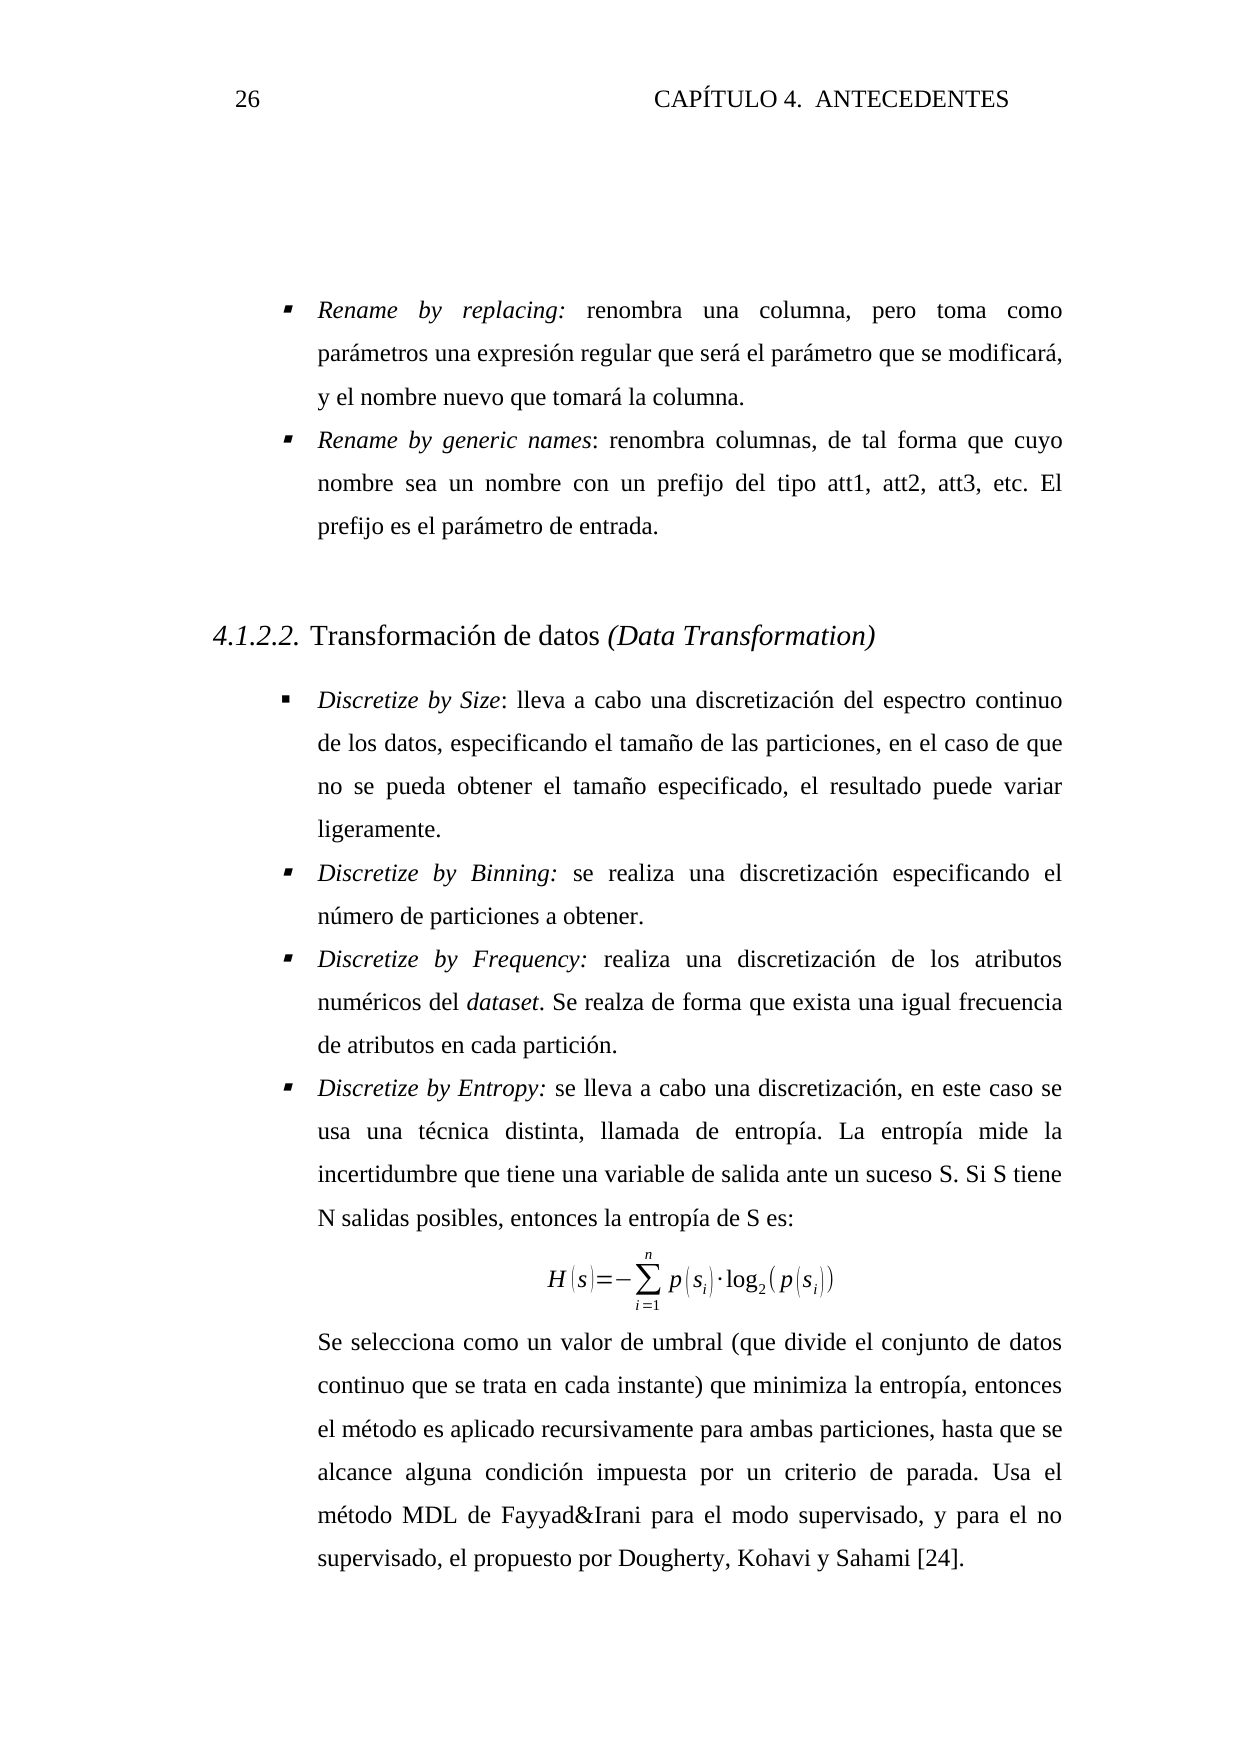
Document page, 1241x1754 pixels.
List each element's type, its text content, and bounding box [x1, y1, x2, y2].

list Discretize by Frequency: realiza una discretización de los atributos numéricos del dataset. Se realza de forma que exista una igual frecuencia de atributos en cada partición. [280, 944, 1063, 1059]
list Rename by generic names: renombra columnas, de tal forma que cuyo nombre sea un nombre con un prefijo del tipo att1, att2, att3, etc. El prefijo es el parámetro de entrada. [280, 425, 1063, 540]
list Discretize by Binning: se realiza una discretización especificando el número de particiones a obtener. [280, 858, 1063, 929]
subtitle Transformación de datos (Data Transformation) [213, 618, 1063, 652]
list Se selecciona como un valor de umbral (que divide el conjunto de datos continuo que se trata en cada instante) que minimiza la entropía, entonces el método es aplicado recursivamente para ambas particiones, hasta que se alcance alguna condición impuesta por un criterio de parada. Usa el método MDL de Fayyad&Irani para el modo supervisado, y para el no supervisado, el propuesto por Dougherty, Kohavi y Sahami [24]. [317, 1327, 1063, 1572]
list Discretize by Entropy: se lleva a cabo una discretización, en este caso se usa una técnica distinta, llamada de entropía. La entropía mide la incertidumbre que tiene una variable de salida ante un suceso S. Si S tiene N salidas posibles, entonces la entropía de S es: [280, 1073, 1063, 1231]
list Discretize by Size: lleva a cabo una discretización del espectro continuo de los datos, especificando el tamaño de las particiones, en el caso de que no se pueda obtener el tamaño especificado, el resultado puede variar ligeramente. [280, 685, 1063, 843]
list Rename by replacing: renombra una columna, pero toma como parámetros una expresión regular que será el parámetro que se modificará, y el nombre nuevo que tomará la columna. [280, 295, 1063, 410]
